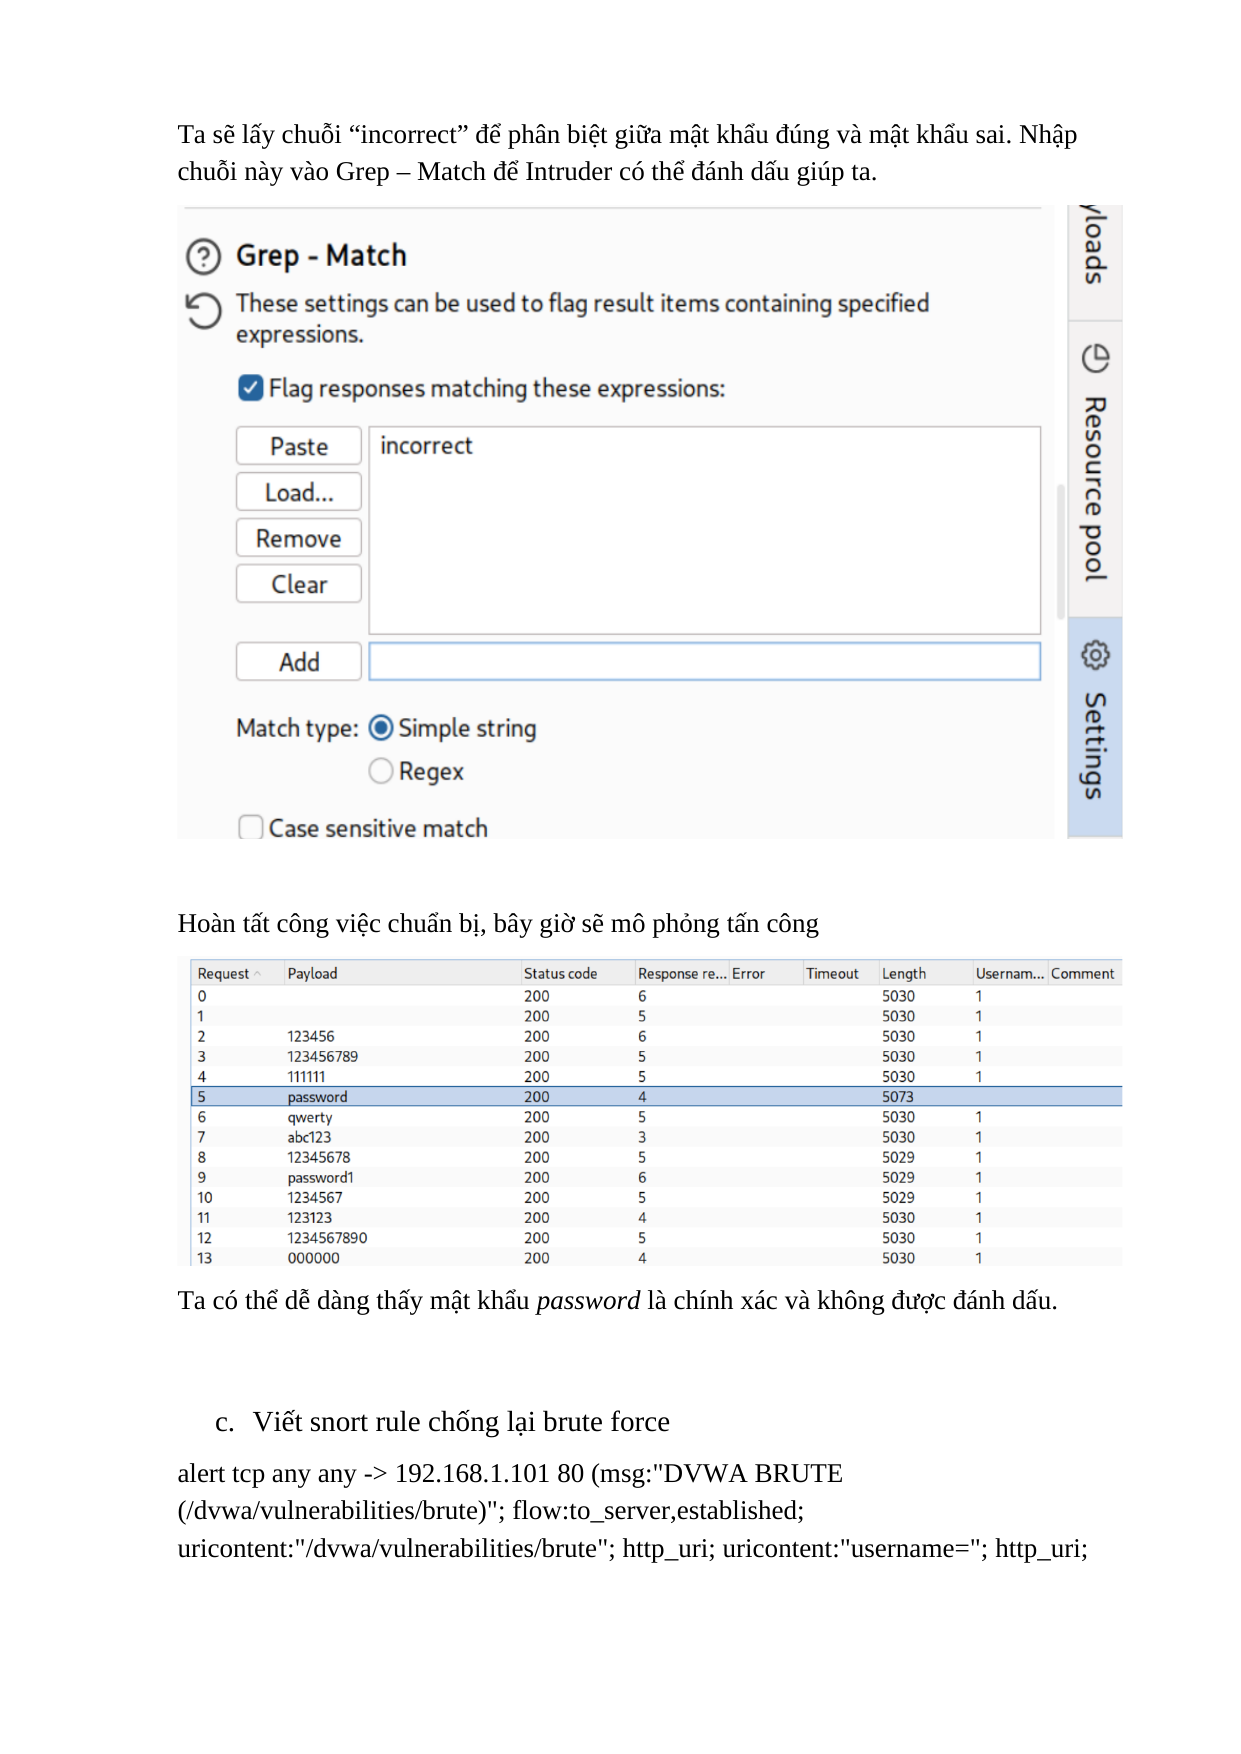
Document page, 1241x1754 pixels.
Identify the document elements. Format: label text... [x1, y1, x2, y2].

text Ta sẽ lấy chuỗi “incorrect” để phân biệt giữa mật khẩu đúng và mật khẩu sai. Nhập chuỗi này vào Grep – Match để Intruder có thể đánh dấu giúp ta. [177, 118, 1122, 187]
text Ta có thể dễ dàng thấy mật khẩu password là chính xác và không được đánh dấu. [177, 1284, 1122, 1315]
picture [177, 205, 1123, 839]
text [177, 1457, 1122, 1563]
subtitle Viết snort rule chống lại brute force [215, 1404, 1122, 1438]
picture [177, 956, 1123, 1266]
text Hoàn tất công việc chuẩn bị, bây giờ sẽ mô phỏng tấn công [177, 907, 1122, 938]
